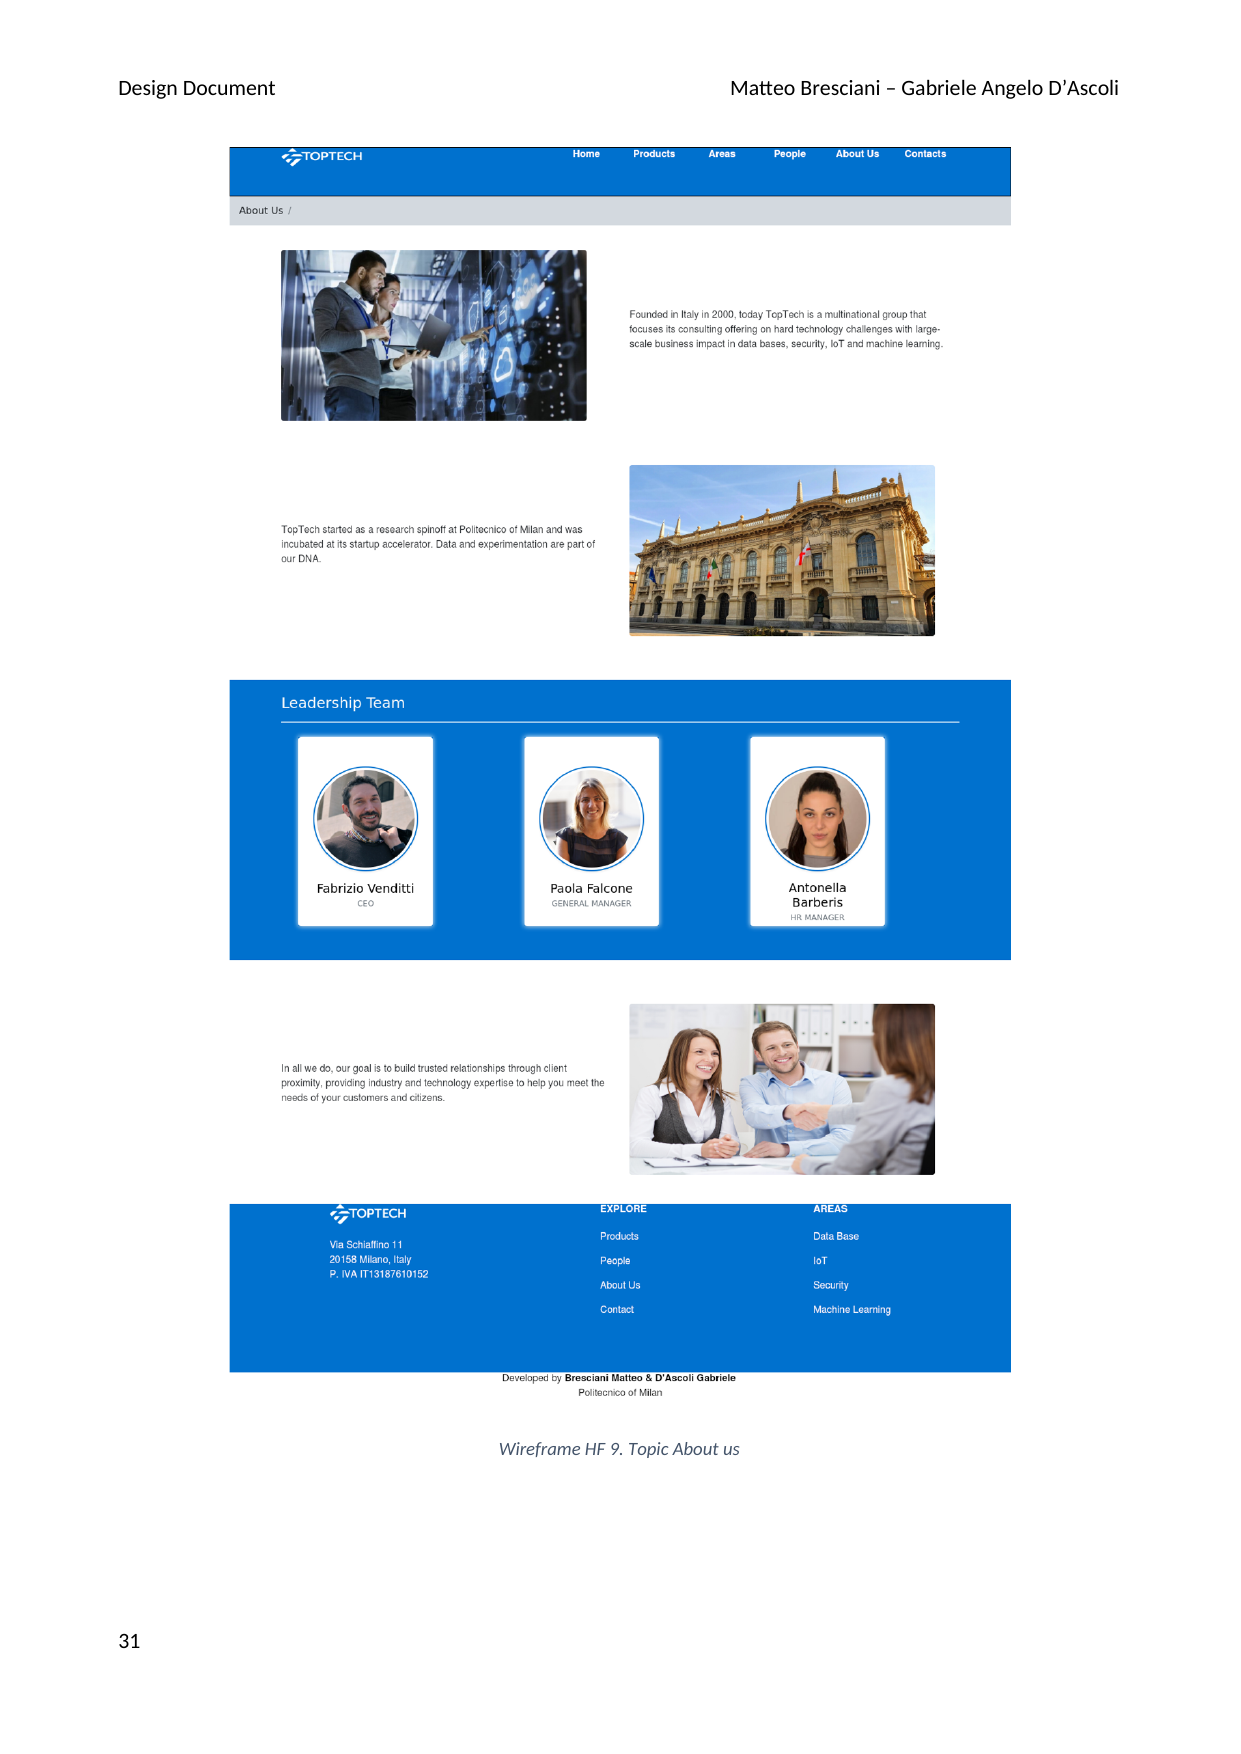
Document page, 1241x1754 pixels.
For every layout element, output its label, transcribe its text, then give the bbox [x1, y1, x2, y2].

text Wireframe HF . Topic About us [118, 1437, 1122, 1460]
picture [229, 147, 1011, 1411]
